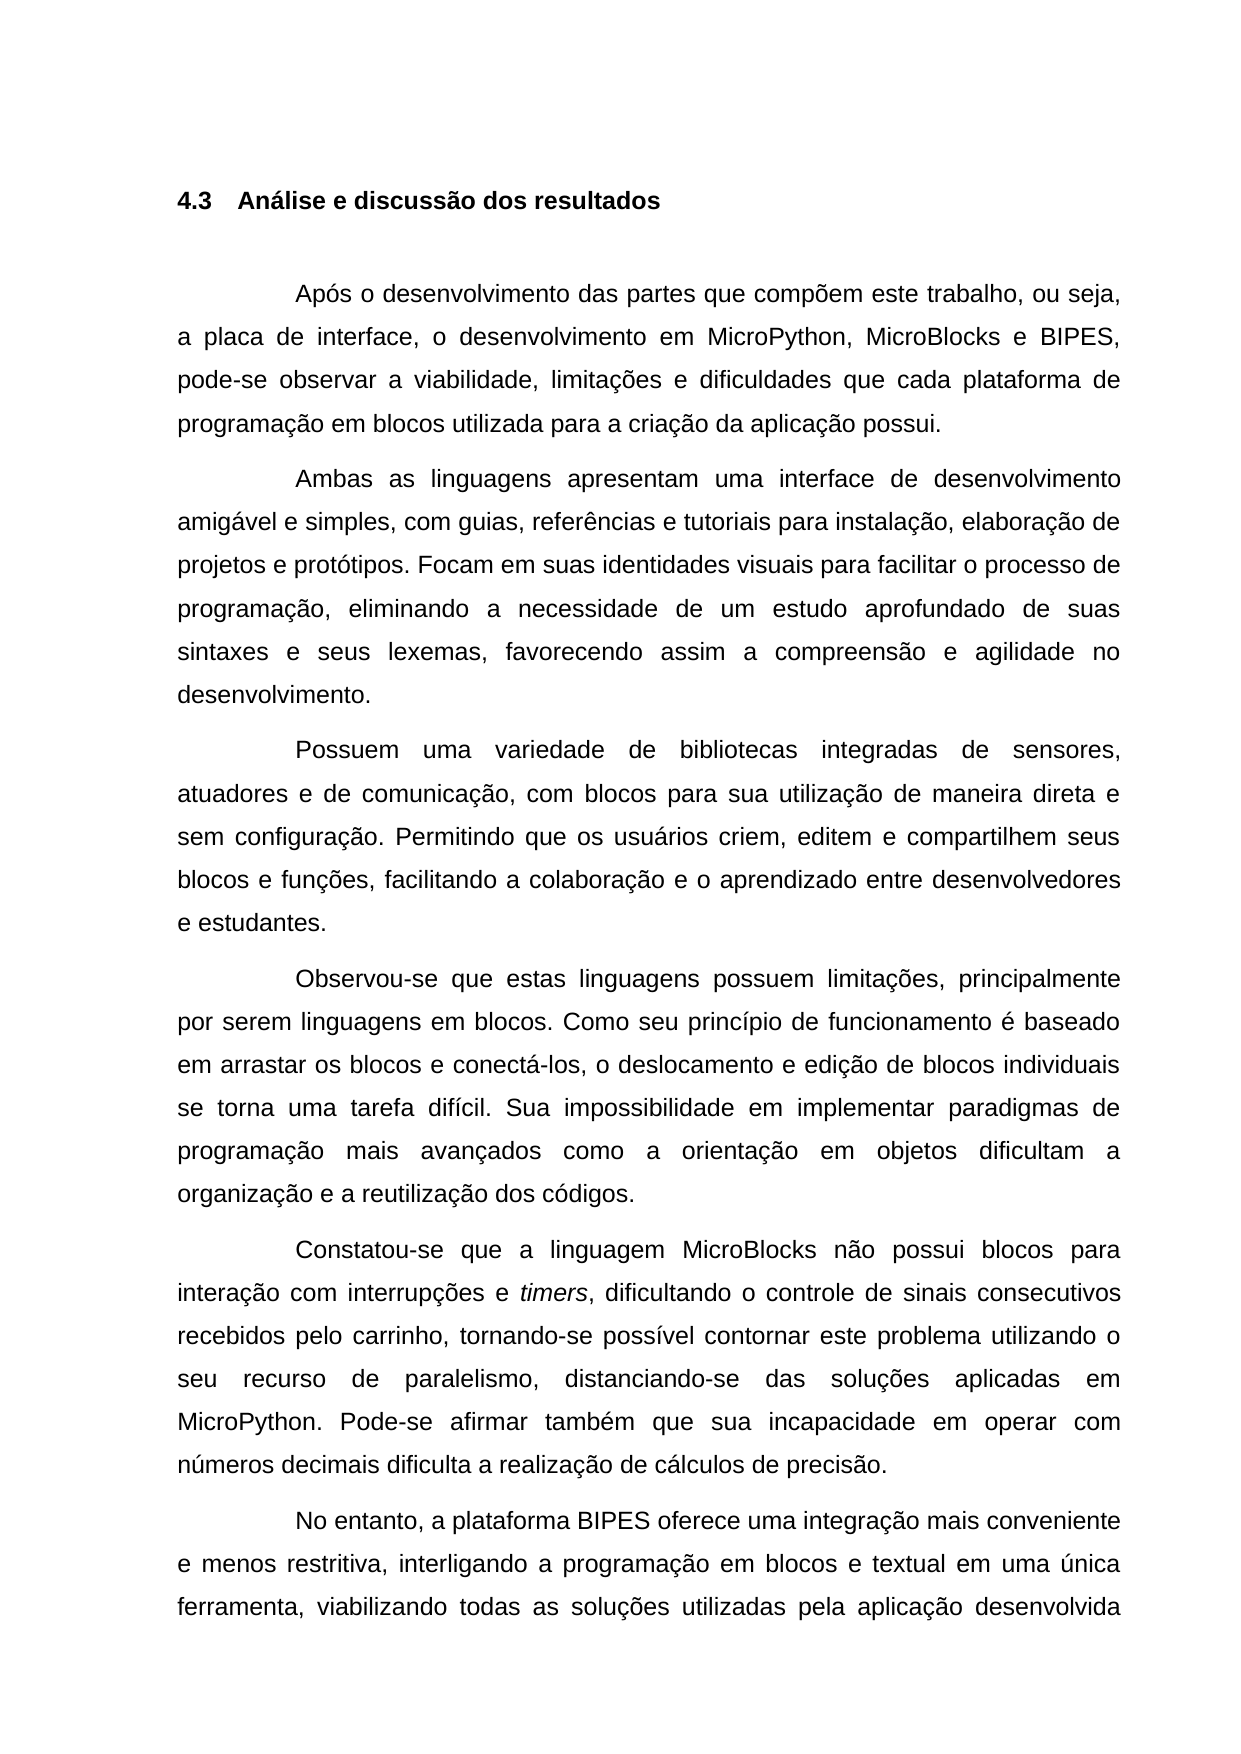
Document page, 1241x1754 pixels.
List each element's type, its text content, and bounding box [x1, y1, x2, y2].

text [177, 1506, 1122, 1621]
text Constatou-se que a linguagem MicroBlocks não possui blocos para interação com interrupções e timers, dificultando o controle de sinais consecutivos recebidos pelo carrinho, tornando-se possível contornar este problema utilizando o seu recurso de paralelismo, distanciando-se das soluções aplicadas em MicroPython. Pode-se afirmar também que sua incapacidade em operar com números decimais dificulta a realização de cálculos de precisão. [177, 1235, 1122, 1479]
text Ambas as linguagens apresentam uma interface de desenvolvimento amigável e simples, com guias, referências e tutoriais para instalação, elaboração de projetos e protótipos. Focam em suas identidades visuais para facilitar o processo de programação, eliminando a necessidade de um estudo aprofundado de suas sintaxes e seus lexemas, favorecendo assim a compreensão e agilidade no desenvolvimento. [177, 464, 1122, 709]
text Após o desenvolvimento das partes que compõem este trabalho, ou seja, a placa de interface, o desenvolvimento em MicroPython, MicroBlocks e BIPES, pode-se observar a viabilidade, limitações e dificuldades que cada plataforma de programação em blocos utilizada para a criação da aplicação possui. [177, 279, 1122, 437]
text Observou-se que estas linguagens possuem limitações, principalmente por serem linguagens em blocos. Como seu princípio de funcionamento é baseado em arrastar os blocos e conectá-los, o deslocamento e edição de blocos individuais se torna uma tarefa difícil. Sua impossibilidade em implementar paradigmas de programação mais avançados como a orientação em objetos dificultam a organização e a reutilização dos códigos. [177, 964, 1122, 1208]
subtitle Análise e discussão dos resultados [177, 186, 1122, 215]
text Possuem uma variedade de bibliotecas integradas de sensores, atuadores e de comunicação, com blocos para sua utilização de maneira direta e sem configuração. Permitindo que os usuários criem, editem e compartilhem seus blocos e funções, facilitando a colaboração e o aprendizado entre desenvolvedores e estudantes. [177, 736, 1122, 937]
